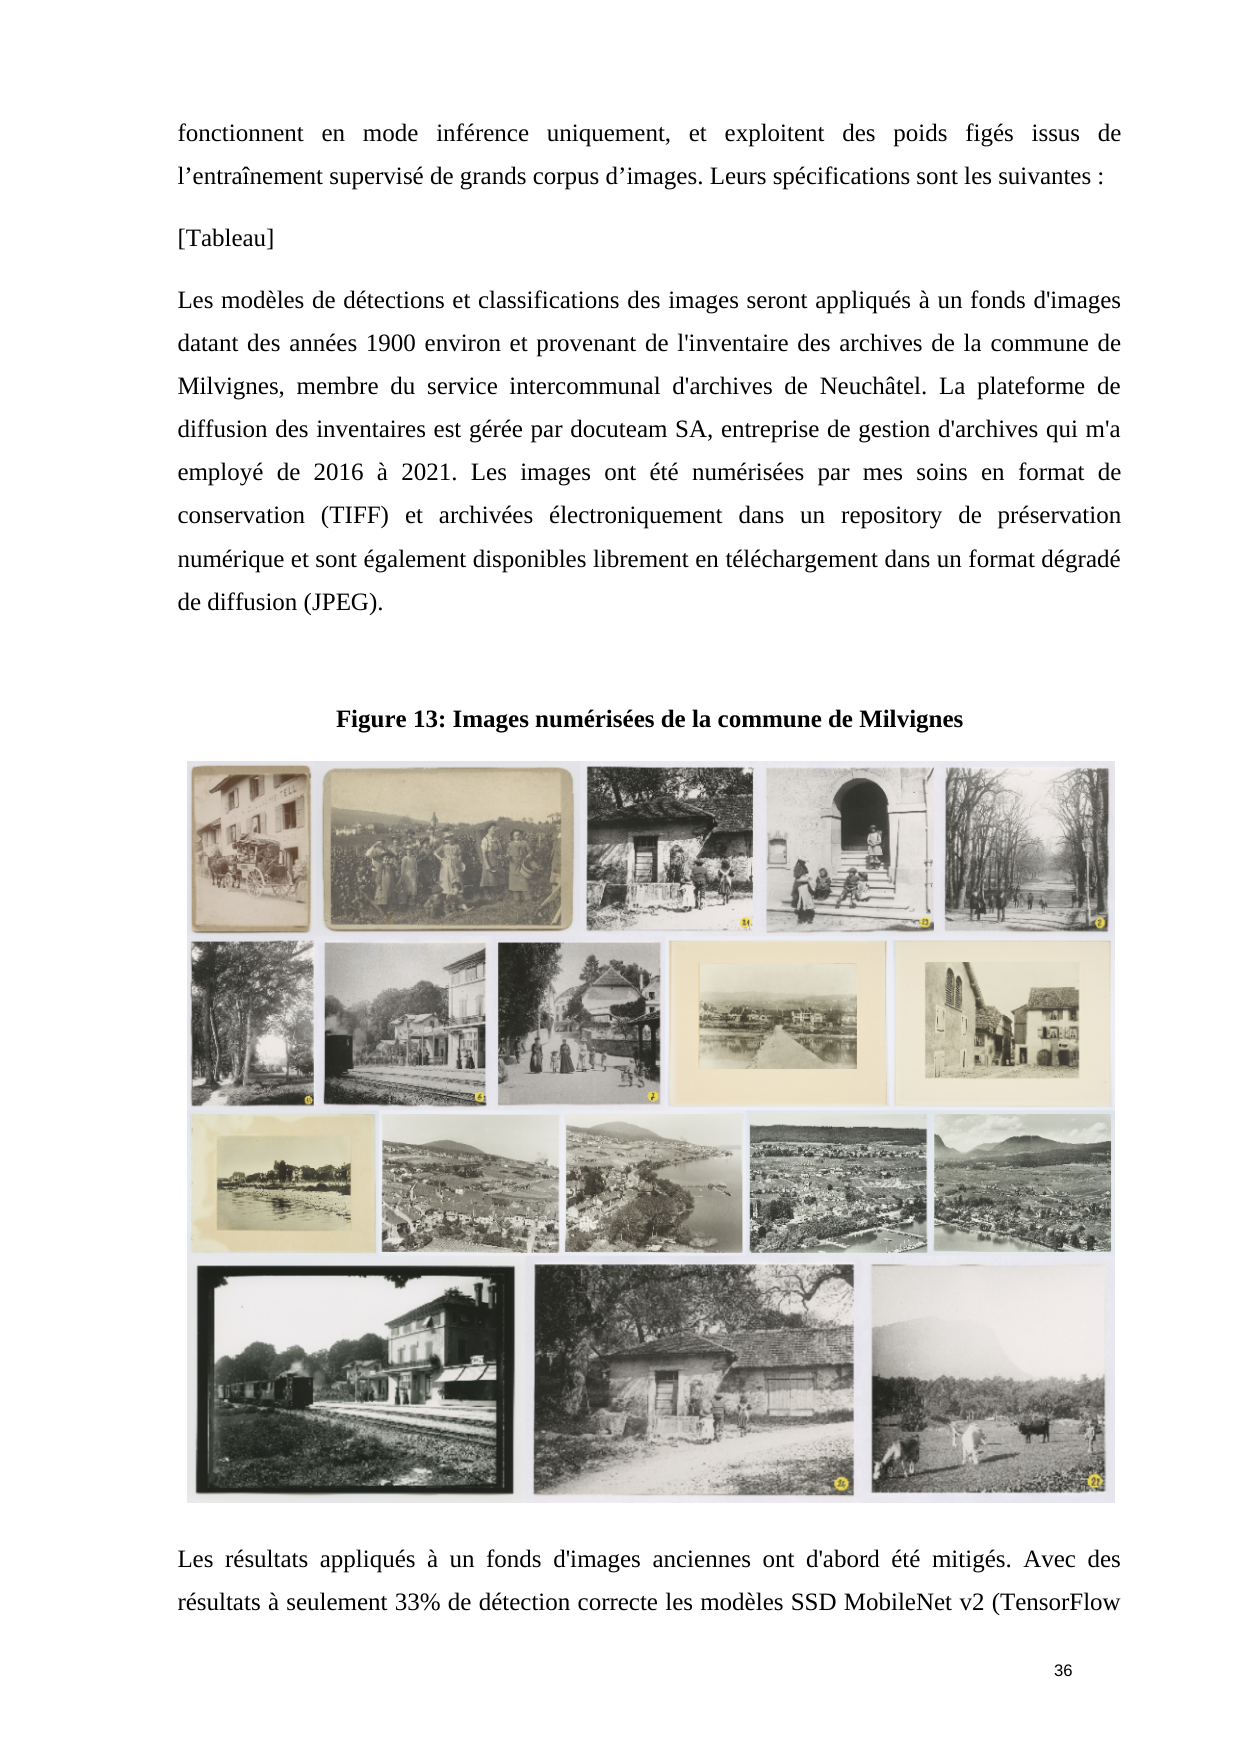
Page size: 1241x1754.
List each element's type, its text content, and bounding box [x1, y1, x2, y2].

text [Tableau] [177, 223, 1122, 252]
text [177, 118, 1122, 190]
text Figure 13: Images numérisées de la commune de Milvignes [177, 704, 1122, 733]
picture [177, 751, 1123, 1512]
text Les modèles de détections et classifications des images seront appliqués à un fonds d'images datant des années 1900 environ et provenant de l'inventaire des archives de la commune de Milvignes, membre du service intercommunal d'archives de Neuchâtel. La plateforme de diffusion des inventaires est gérée par docuteam SA, entreprise de gestion d'archives qui m'a employé de 2016 à 2021. Les images ont été numérisées par mes soins en format de conservation (TIFF) et archivées électroniquement dans un repository de préservation numérique et sont également disponibles librement en téléchargement dans un format dégradé de diffusion (JPEG). [177, 285, 1122, 616]
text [177, 1544, 1122, 1616]
